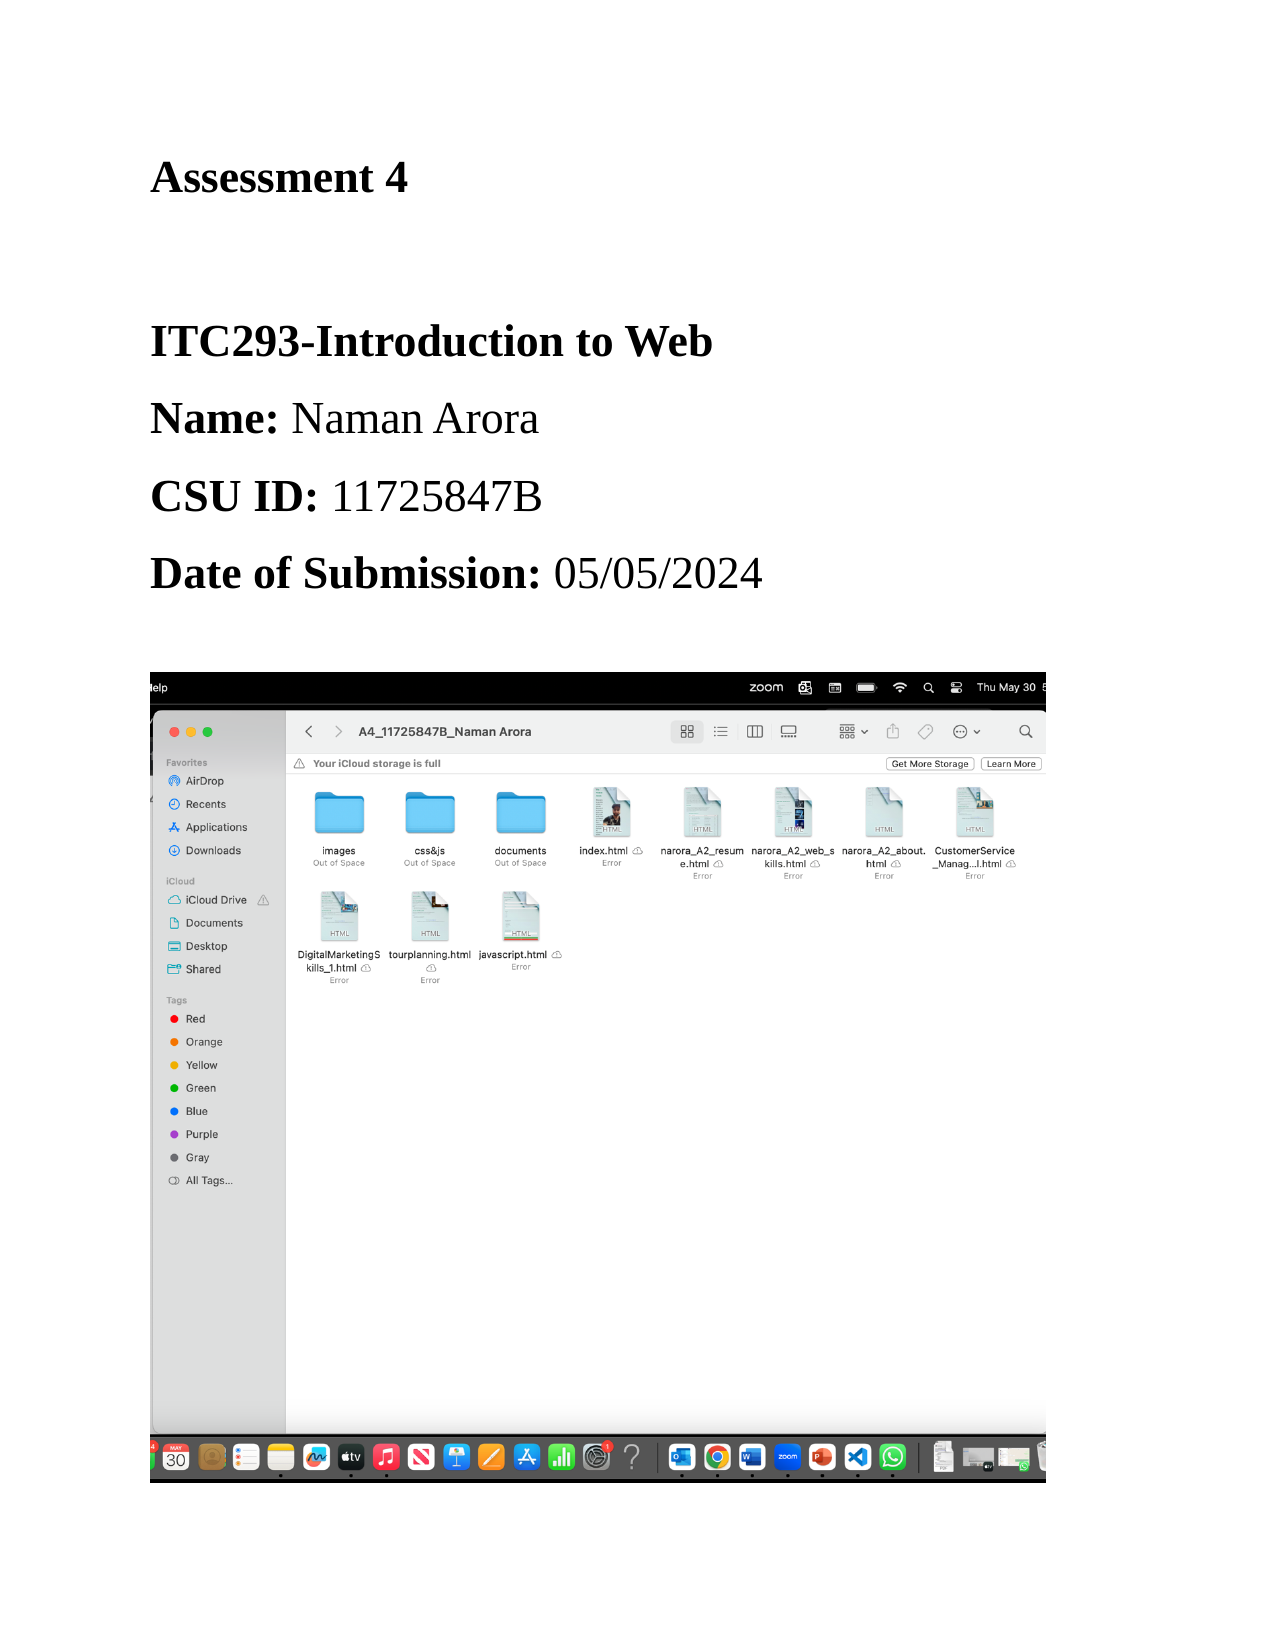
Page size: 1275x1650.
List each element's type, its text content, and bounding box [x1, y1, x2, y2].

text ITC293-Introduction to Web [150, 314, 1125, 366]
text Assessment 4 [150, 150, 1125, 203]
text Name: Naman Arora [150, 391, 1125, 444]
text CSU ID: 11725847B [150, 468, 1125, 521]
text Date of Submission: 05/05/2024 [150, 545, 1125, 598]
picture [150, 672, 1046, 1483]
